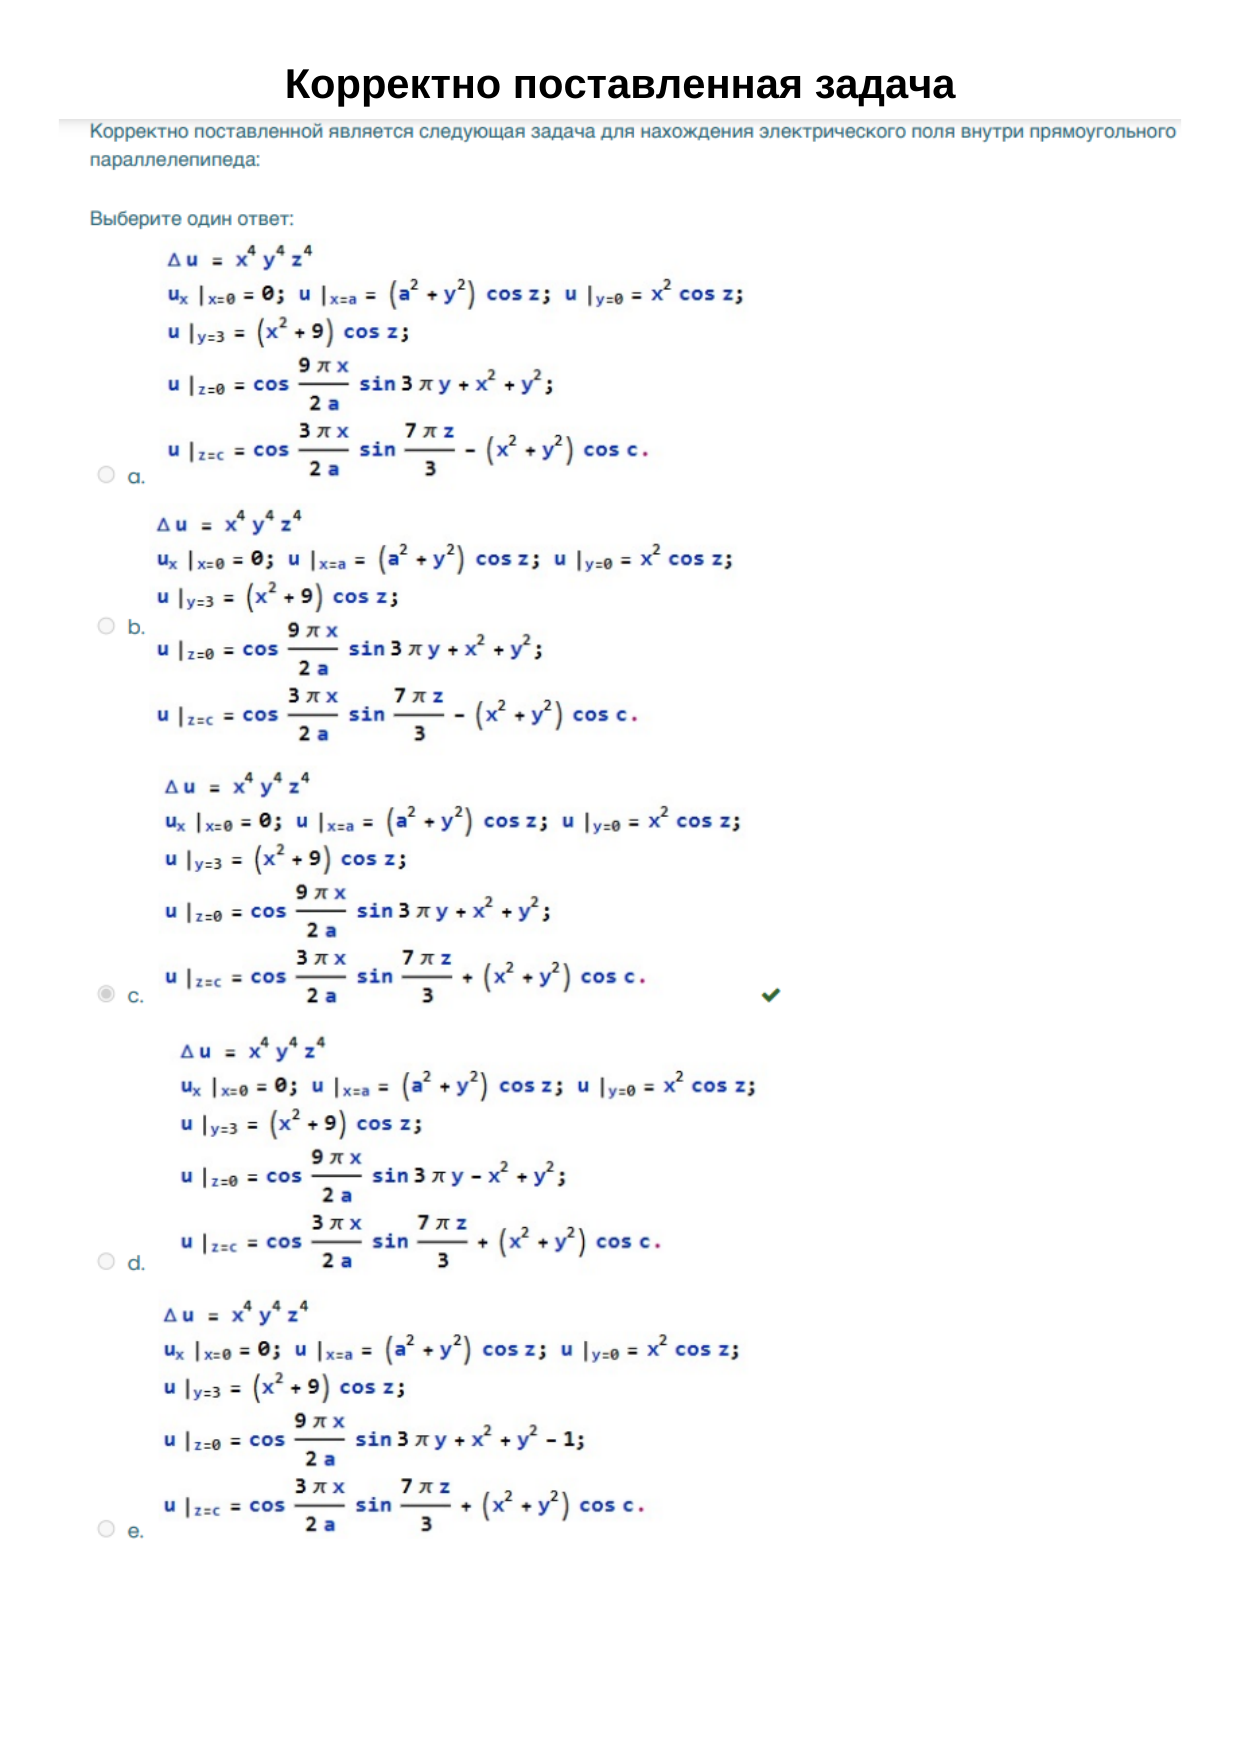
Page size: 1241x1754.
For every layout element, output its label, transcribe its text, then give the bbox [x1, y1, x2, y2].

picture [58, 119, 1182, 1539]
subtitle Корректно поставленная задача [59, 59, 1181, 107]
